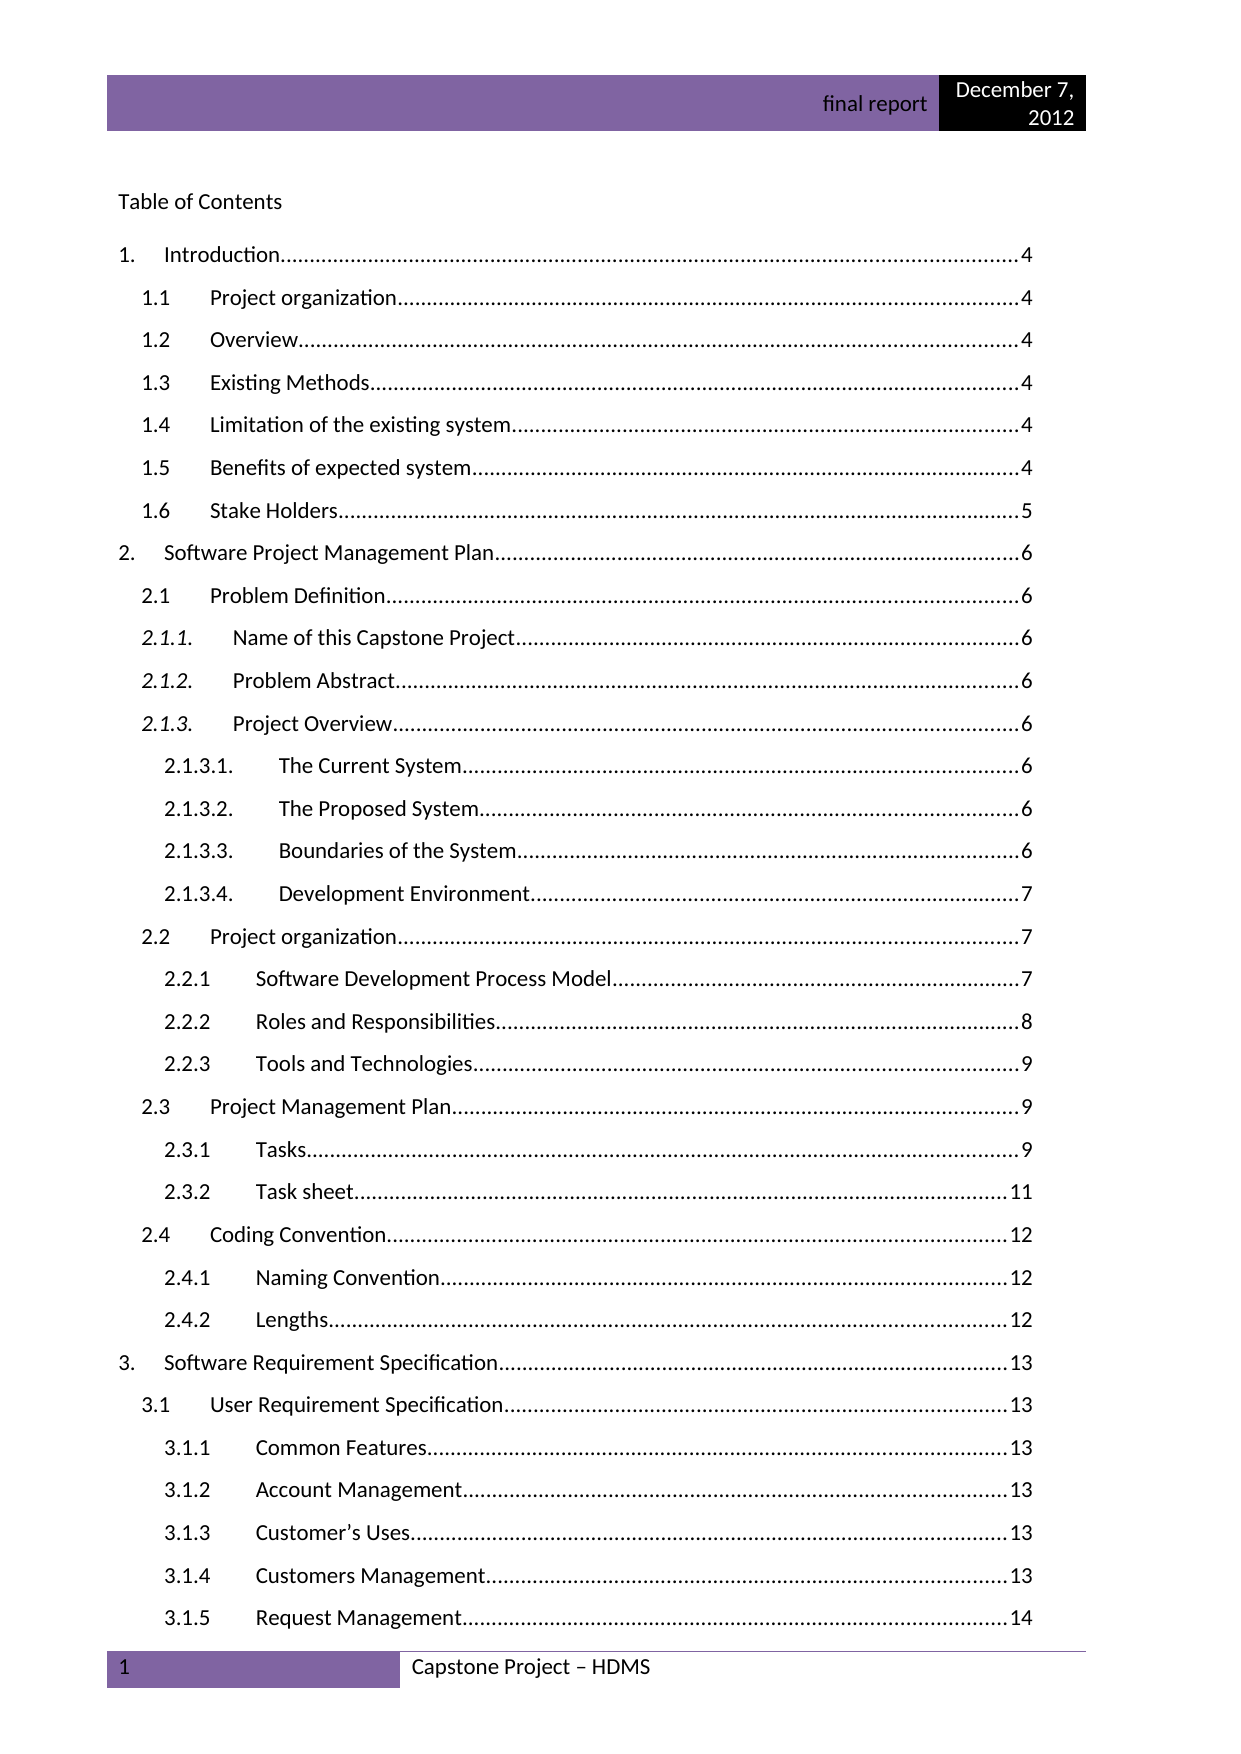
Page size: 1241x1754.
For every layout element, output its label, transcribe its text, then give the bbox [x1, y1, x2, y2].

text 3.1.5 Request Management 14 [164, 1603, 1097, 1631]
text 1.3 Existing Methods 4 [141, 368, 1097, 396]
text 2.2 Project organization 7 [141, 922, 1097, 950]
text 2.1.1. Name of this Capstone Project 6 [141, 623, 1097, 652]
text 2.4.1 Naming Convention 12 [164, 1263, 1097, 1291]
text 2. Software Project Management Plan 6 [118, 538, 1097, 566]
text 3.1 User Requirement Specification 13 [141, 1390, 1097, 1418]
text 2.1.3.2. The Proposed System 6 [164, 794, 1097, 822]
text 2.1.3. Project Overview 6 [141, 709, 1097, 737]
text 2.3 Project Management Plan 9 [141, 1092, 1097, 1120]
text 2.1.3.3. Boundaries of the System 6 [164, 837, 1097, 864]
text 3.1.4 Customers Management 13 [164, 1561, 1097, 1589]
text 2.1.3.1. The Current System 6 [164, 751, 1097, 779]
text 2.3.2 Task sheet 11 [164, 1177, 1097, 1205]
text 2.3.1 Tasks 9 [164, 1135, 1097, 1163]
text 2.2.2 Roles and Responsibilities 8 [164, 1007, 1097, 1035]
text 1.1 Project organization 4 [141, 283, 1097, 311]
text 2.1 Problem Definition 6 [141, 581, 1097, 609]
text Table of Contents [118, 187, 1097, 215]
text 1.6 Stake Holders 5 [141, 496, 1097, 524]
text 2.2.3 Tools and Technologies 9 [164, 1049, 1097, 1078]
text 2.4 Coding Convention 12 [141, 1220, 1097, 1248]
text 1.4 Limitation of the existing system 4 [141, 411, 1097, 438]
text 2.1.2. Problem Abstract 6 [141, 666, 1097, 694]
text 2.4.2 Lengths 12 [164, 1305, 1097, 1333]
text 3.1.1 Common Features 13 [164, 1433, 1097, 1461]
text 3.1.2 Account Management 13 [164, 1476, 1097, 1504]
text 1. Introduction 4 [118, 240, 1097, 268]
text 1.5 Benefits of expected system 4 [141, 453, 1097, 481]
text 3. Software Requirement Specification 13 [118, 1348, 1097, 1376]
text 1.2 Overview 4 [141, 325, 1097, 353]
text 2.1.3.4. Development Environment 7 [164, 879, 1097, 907]
text 2.2.1 Software Development Process Model 7 [164, 964, 1097, 992]
text 3.1.3 Customer’s Uses 13 [164, 1518, 1097, 1546]
